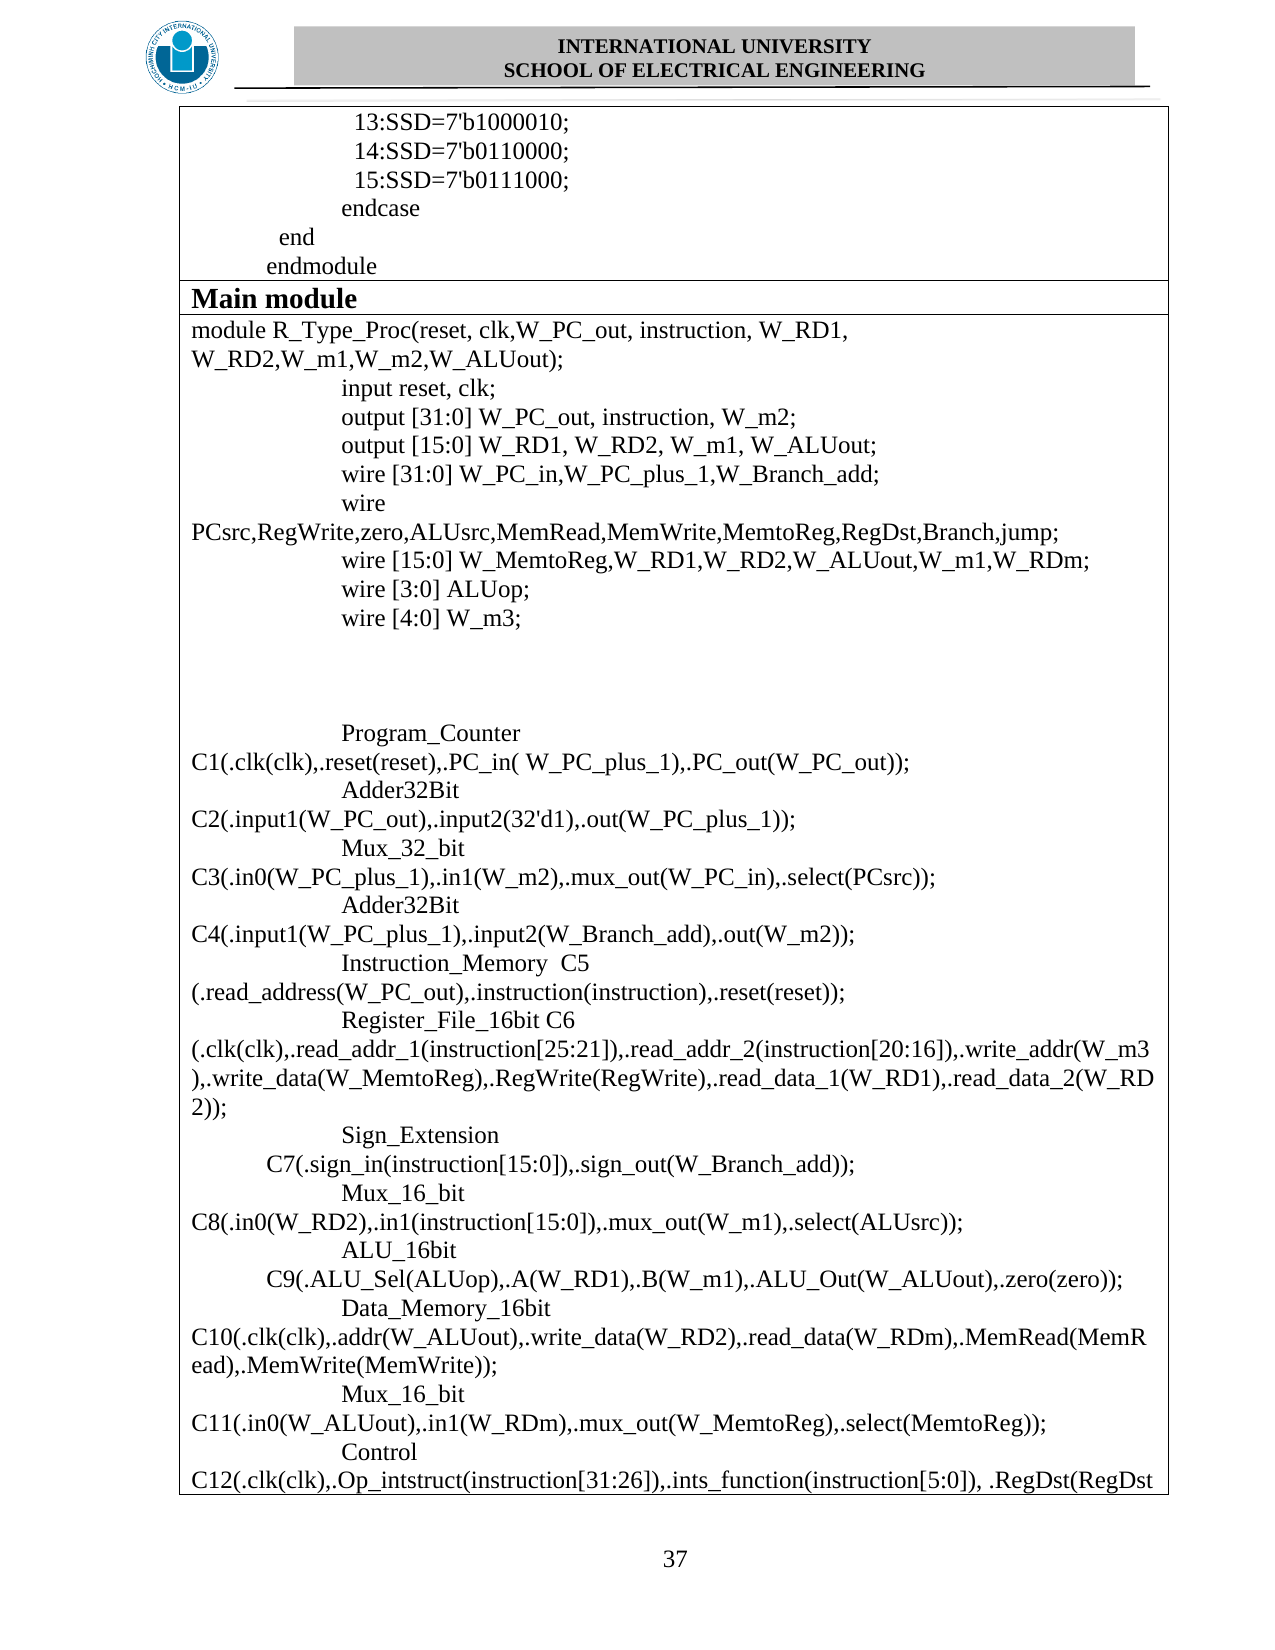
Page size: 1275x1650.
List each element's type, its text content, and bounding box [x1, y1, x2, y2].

table_cell Main module [180, 281, 1168, 314]
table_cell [180, 107, 1168, 280]
picture [144, 19, 219, 95]
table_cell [180, 315, 1168, 1494]
